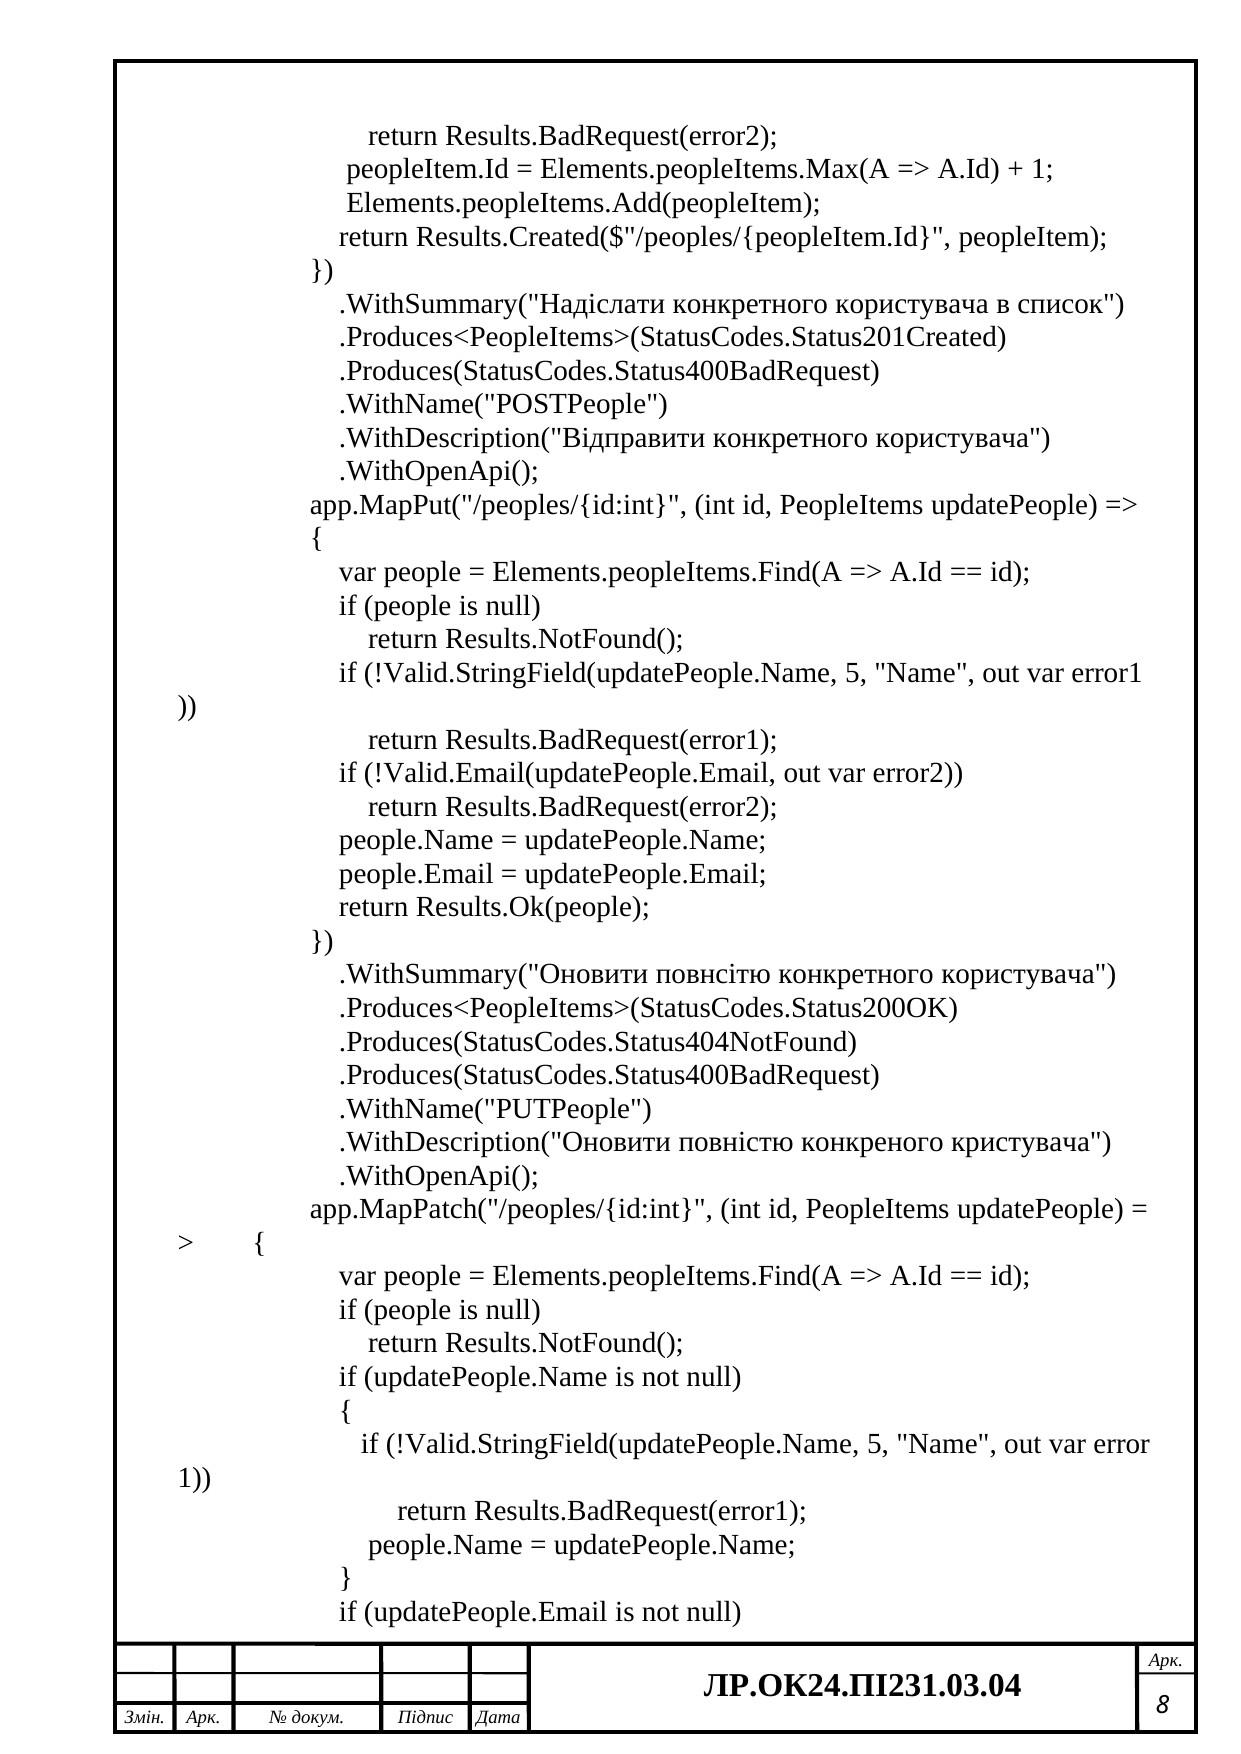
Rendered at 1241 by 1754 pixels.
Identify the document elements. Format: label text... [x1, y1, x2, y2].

text if (!Valid.Email(updatePeople.Email, out var error2)) [177, 755, 1152, 789]
text if (updatePeople.Email is not null) [177, 1594, 1152, 1627]
text .WithSummary("Надіслати конкретного користувача в список") [177, 286, 1152, 319]
text return Results.NotFound(); [177, 621, 1152, 655]
text .WithOpenApi(); [177, 1158, 1152, 1191]
text app.MapPut("/peoples/{id:int}", (int id, PeopleItems updatePeople) => [177, 487, 1152, 521]
text .WithDescription("Відправити конкретного користувача") [177, 420, 1152, 453]
text .WithSummary("Оновити повнсітю конкретного користувача") [177, 957, 1152, 990]
text .Produces<PeopleItems>(StatusCodes.Status200OK) [177, 990, 1152, 1024]
text .Produces<PeopleItems>(StatusCodes.Status201Created) [177, 319, 1152, 353]
text people.Name = updatePeople.Name; [177, 822, 1152, 856]
text peopleItem.Id = Elements.peopleItems.Max(A => A.Id) + 1; [177, 152, 1152, 185]
text return Results.BadRequest(error2); [177, 789, 1152, 822]
text if (updatePeople.Name is not null) [177, 1359, 1152, 1393]
text }) [177, 252, 1152, 286]
text return Results.Ok(people); [177, 889, 1152, 923]
text .WithName("POSTPeople") [177, 386, 1152, 420]
text if (people is null) [177, 1292, 1152, 1326]
text .Produces(StatusCodes.Status400BadRequest) [177, 353, 1152, 386]
text app.MapPatch("/peoples/{id:int}", (int id, PeopleItems updatePeople) => { [177, 1191, 1152, 1258]
text .Produces(StatusCodes.Status404NotFound) [177, 1024, 1152, 1057]
text .WithDescription("Оновити повністю конкреного кристувача") [177, 1124, 1152, 1158]
text people.Email = updatePeople.Email; [177, 856, 1152, 889]
text return Results.NotFound(); [177, 1326, 1152, 1359]
text return Results.BadRequest(error1); [177, 722, 1152, 755]
text { [177, 1393, 1152, 1426]
text var people = Elements.peopleItems.Find(A => A.Id == id); [177, 1258, 1152, 1292]
text if (!Valid.StringField(updatePeople.Name, 5, "Name", out var error1)) [177, 655, 1152, 722]
text var people = Elements.peopleItems.Find(A => A.Id == id); [177, 554, 1152, 588]
text .WithName("PUTPeople") [177, 1091, 1152, 1124]
text if (people is null) [177, 588, 1152, 621]
text }) [177, 923, 1152, 957]
text Elements.peopleItems.Add(peopleItem); [177, 185, 1152, 219]
text return Results.BadRequest(error1); [177, 1493, 1152, 1527]
text people.Name = updatePeople.Name; [177, 1527, 1152, 1560]
text .Produces(StatusCodes.Status400BadRequest) [177, 1057, 1152, 1091]
text return Results.Created($"/peoples/{peopleItem.Id}", peopleItem); [177, 219, 1152, 252]
text } [177, 1560, 1152, 1594]
text .WithOpenApi(); [177, 453, 1152, 487]
text if (!Valid.StringField(updatePeople.Name, 5, "Name", out var error1)) [177, 1426, 1152, 1493]
text return Results.BadRequest(error2); [177, 118, 1152, 152]
text { [177, 521, 1152, 554]
